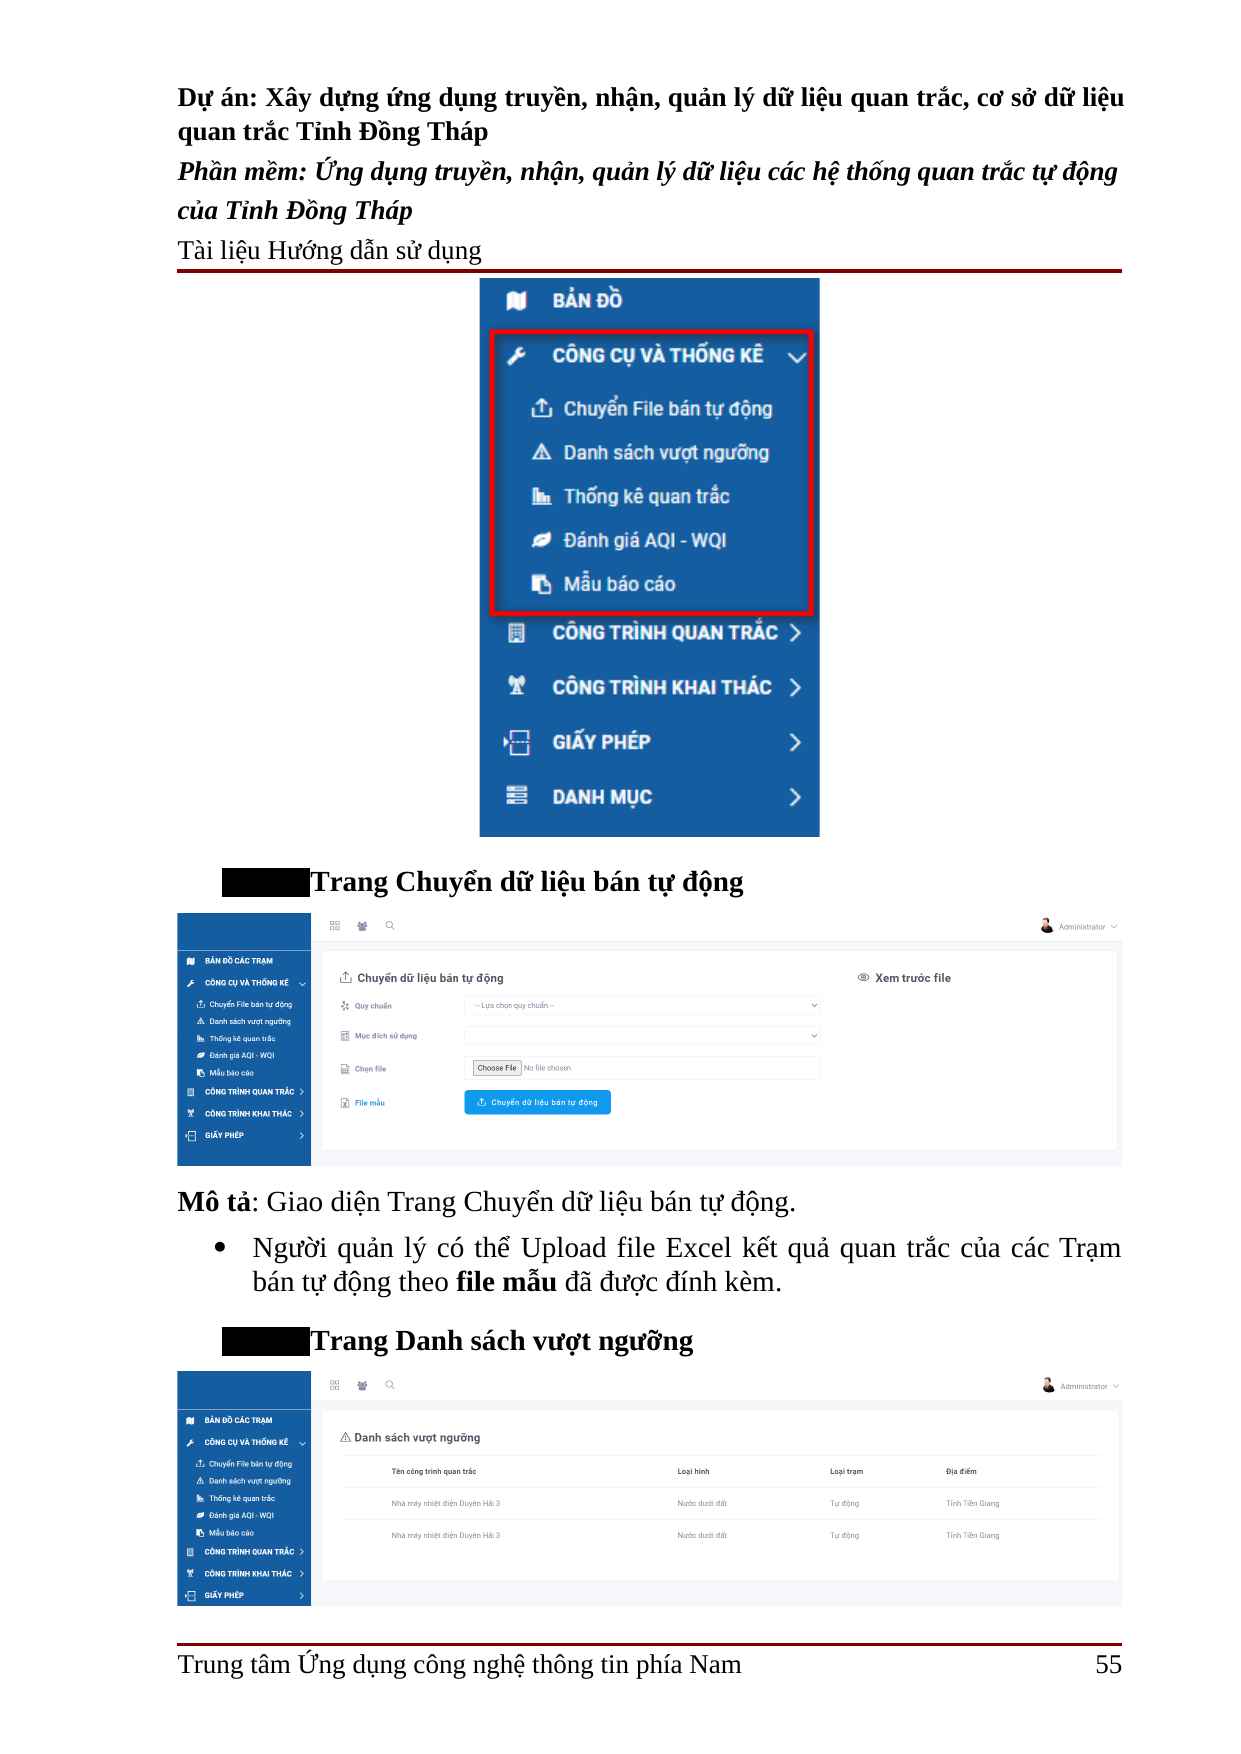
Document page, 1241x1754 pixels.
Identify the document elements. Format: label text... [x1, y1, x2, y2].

text Mô tả: Giao diện Trang Chuyển dữ liệu bán tự động. [177, 1184, 1122, 1218]
picture [177, 913, 1123, 1166]
list Người quản lý có thể Upload file Excel kết quả quan trắc của các Trạm bán tự động theo file mẫu đã được đính kèm. [215, 1231, 1122, 1298]
subtitle Trang Chuyển dữ liệu bán tự động [222, 864, 1122, 898]
picture [479, 278, 820, 837]
subtitle Trang Danh sách vượt ngưỡng [222, 1323, 1122, 1356]
picture [177, 1371, 1123, 1606]
